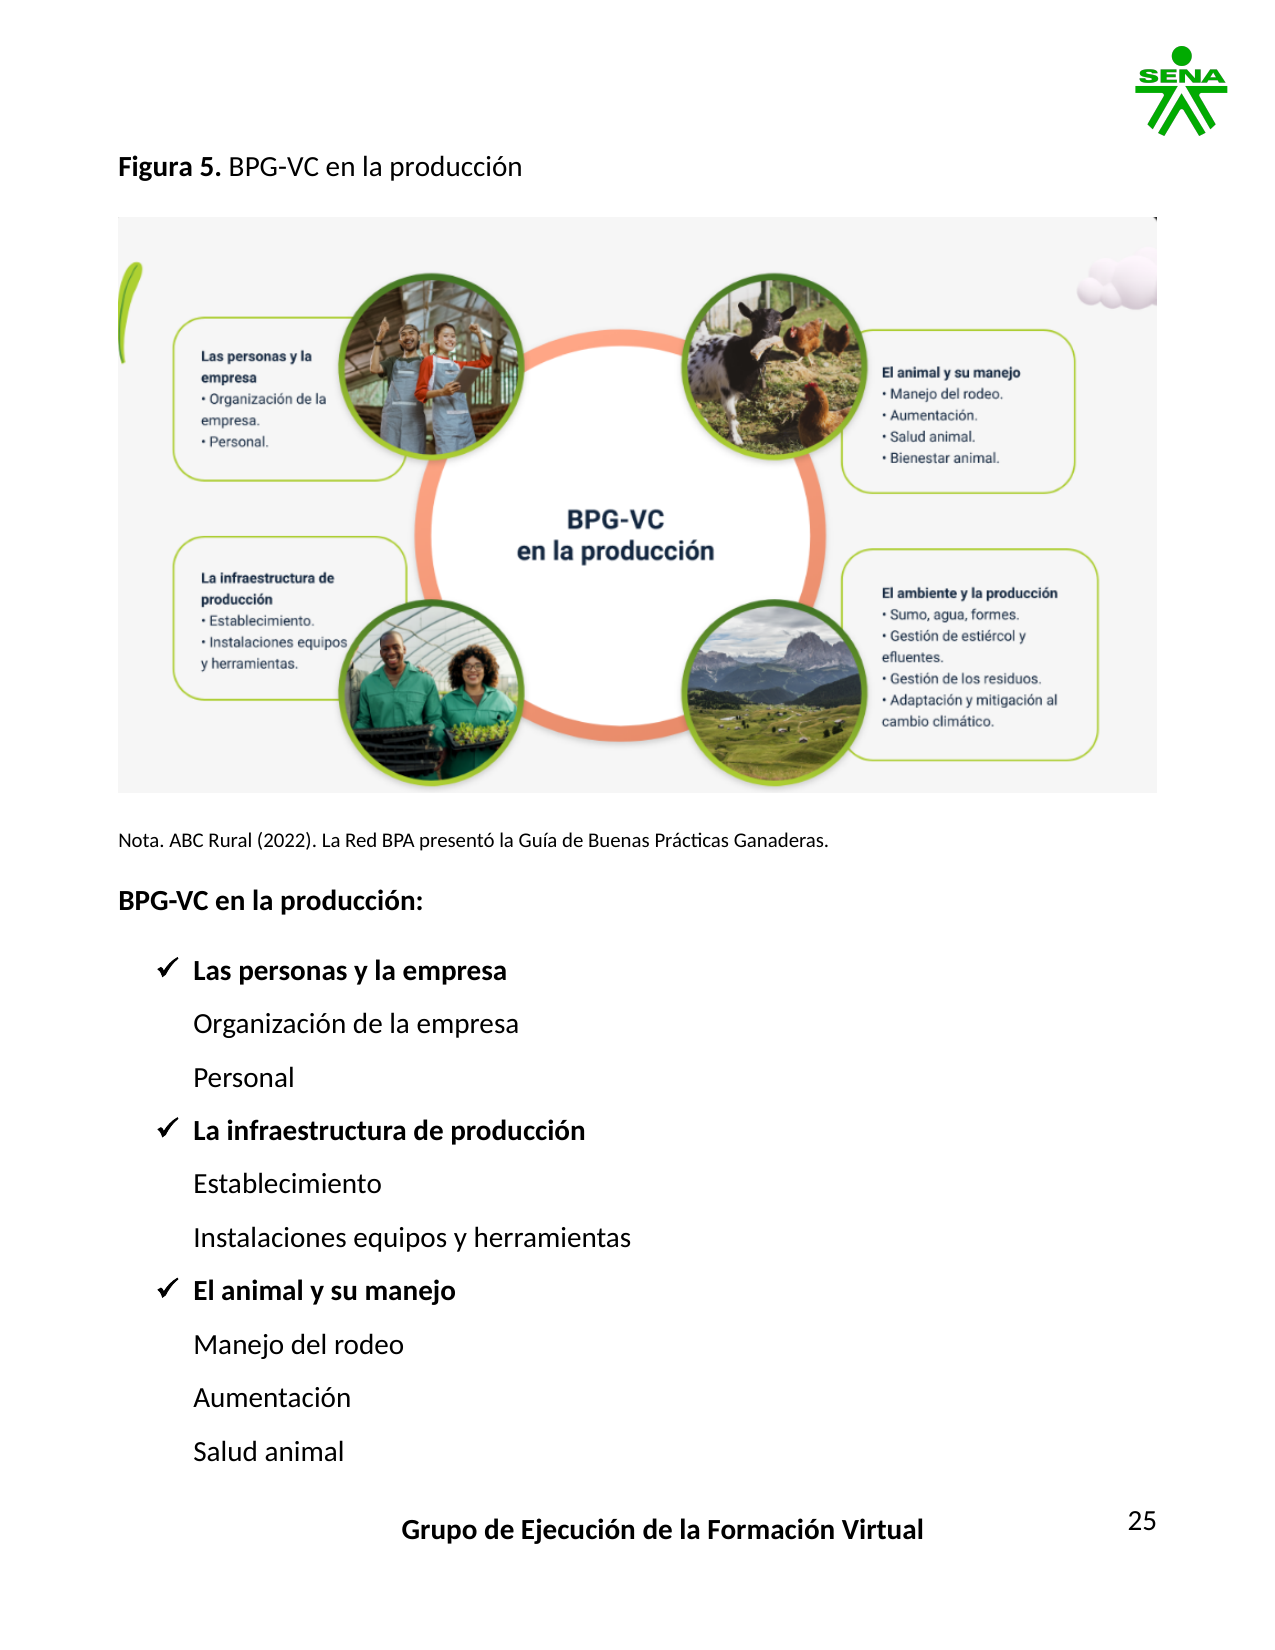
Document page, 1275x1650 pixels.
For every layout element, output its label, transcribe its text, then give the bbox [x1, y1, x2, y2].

text Nota. ABC Rural (2022). La Red BPA presentó la Guía de Buenas Prácticas Ganaderas. [118, 827, 1157, 852]
list Personal [193, 1059, 1157, 1094]
picture [118, 217, 1157, 793]
list El animal y su manejo [156, 1272, 1157, 1308]
list La infraestructura de producción [156, 1112, 1157, 1148]
list Organización de la empresa [193, 1005, 1157, 1041]
list Instalaciones equipos y herramientas [193, 1219, 1157, 1254]
list Aumentación [193, 1379, 1157, 1415]
list Manejo del rodeo [193, 1326, 1157, 1361]
text BPG-VC en la producción: [118, 882, 1157, 917]
list Establecimiento [193, 1166, 1157, 1201]
list Salud animal [193, 1433, 1157, 1468]
picture [1135, 46, 1228, 136]
list Las personas y la empresa [156, 952, 1157, 987]
text Figura 5. BPG-VC en la producción [118, 148, 1157, 183]
